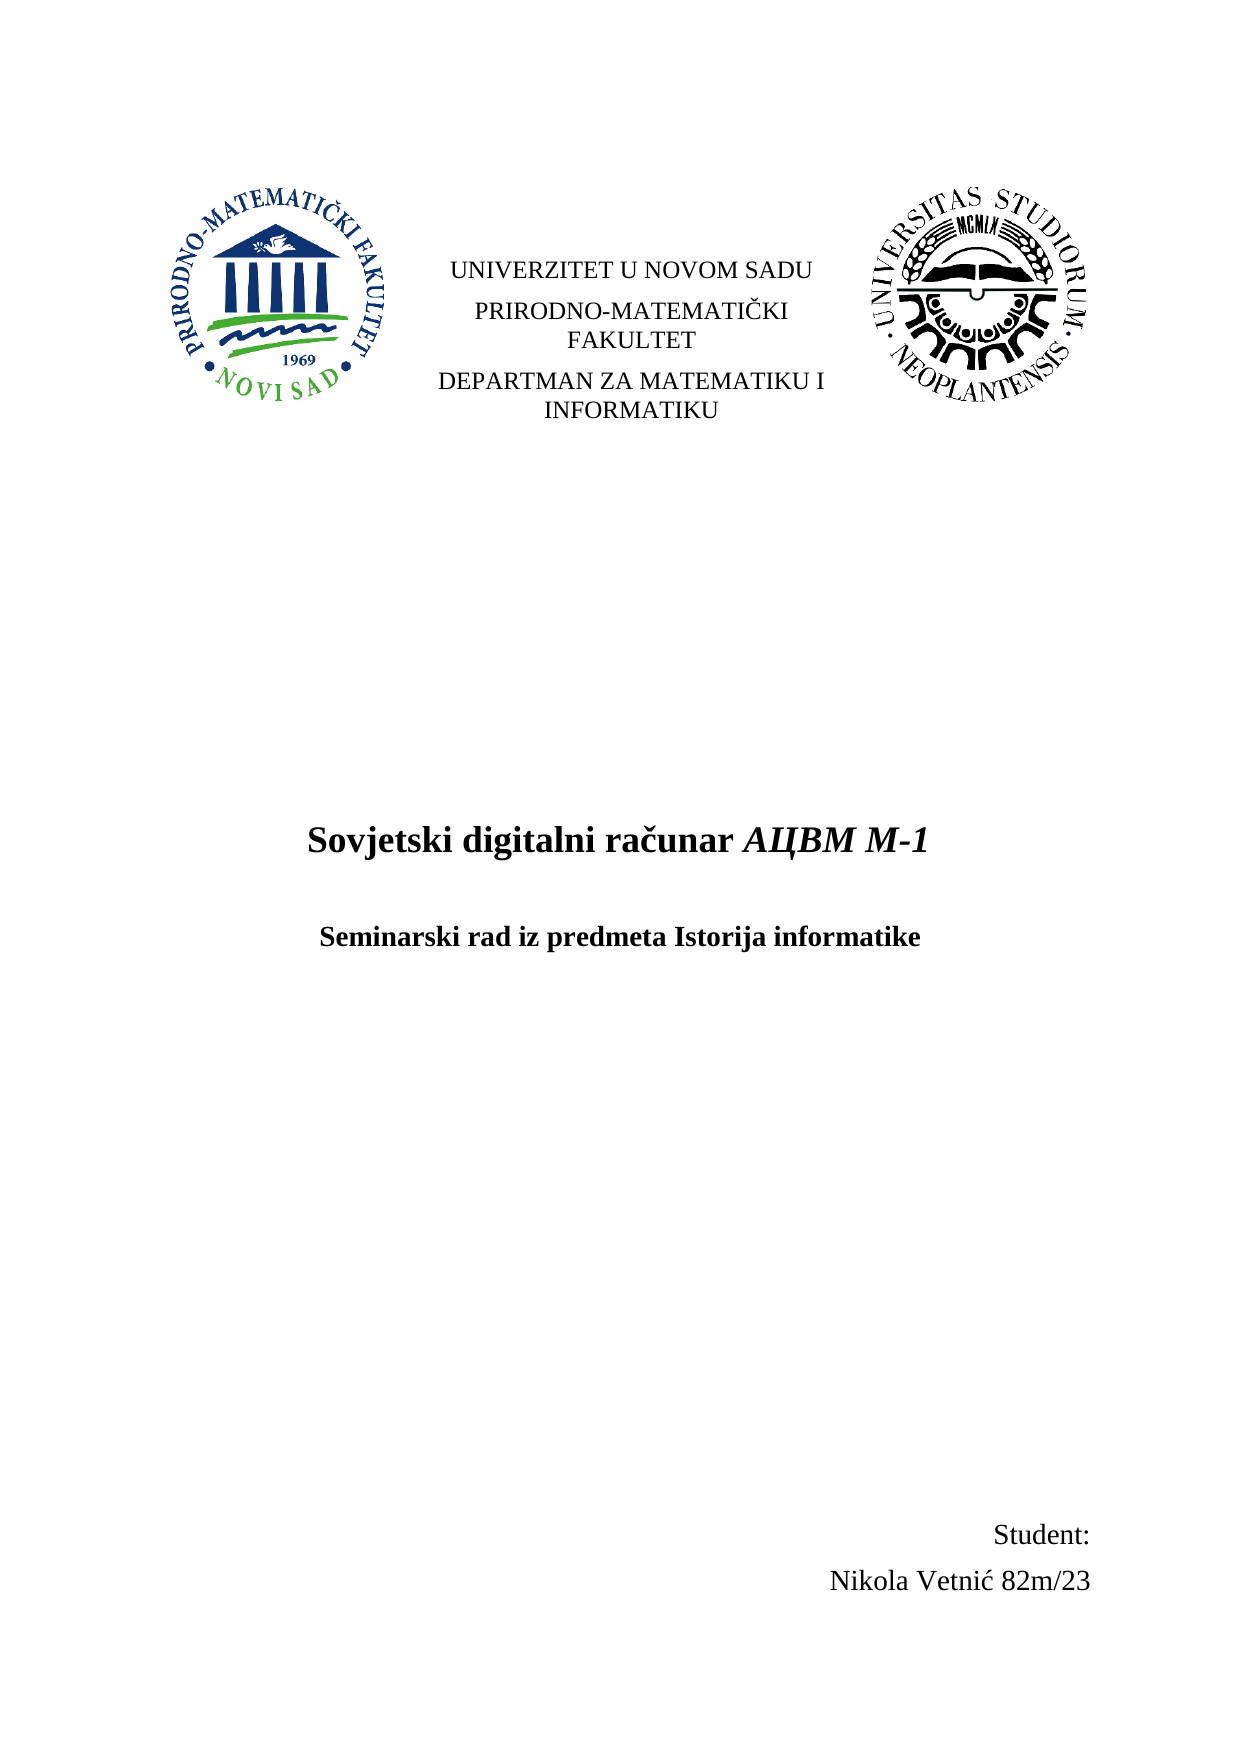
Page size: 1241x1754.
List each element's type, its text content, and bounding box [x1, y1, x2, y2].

picture [871, 187, 1087, 402]
text Seminarski rad iz predmeta Istorija informatike [150, 919, 1090, 952]
text Student: [150, 1517, 1090, 1551]
picture [169, 187, 384, 402]
table_header [863, 179, 1101, 445]
table_header [161, 179, 399, 445]
text Nikola Vetnić 82m/23 [150, 1563, 1090, 1597]
text Sovjetski digitalni računar АЦВМ М-1 [150, 817, 1090, 860]
table_header UNIVERZITET U NOVOM SADU PRIRODNO-MATEMATIČKI FAKULTET DEPARTMAN ZA MATEMATIKU I INFORMATIKU [399, 179, 863, 445]
